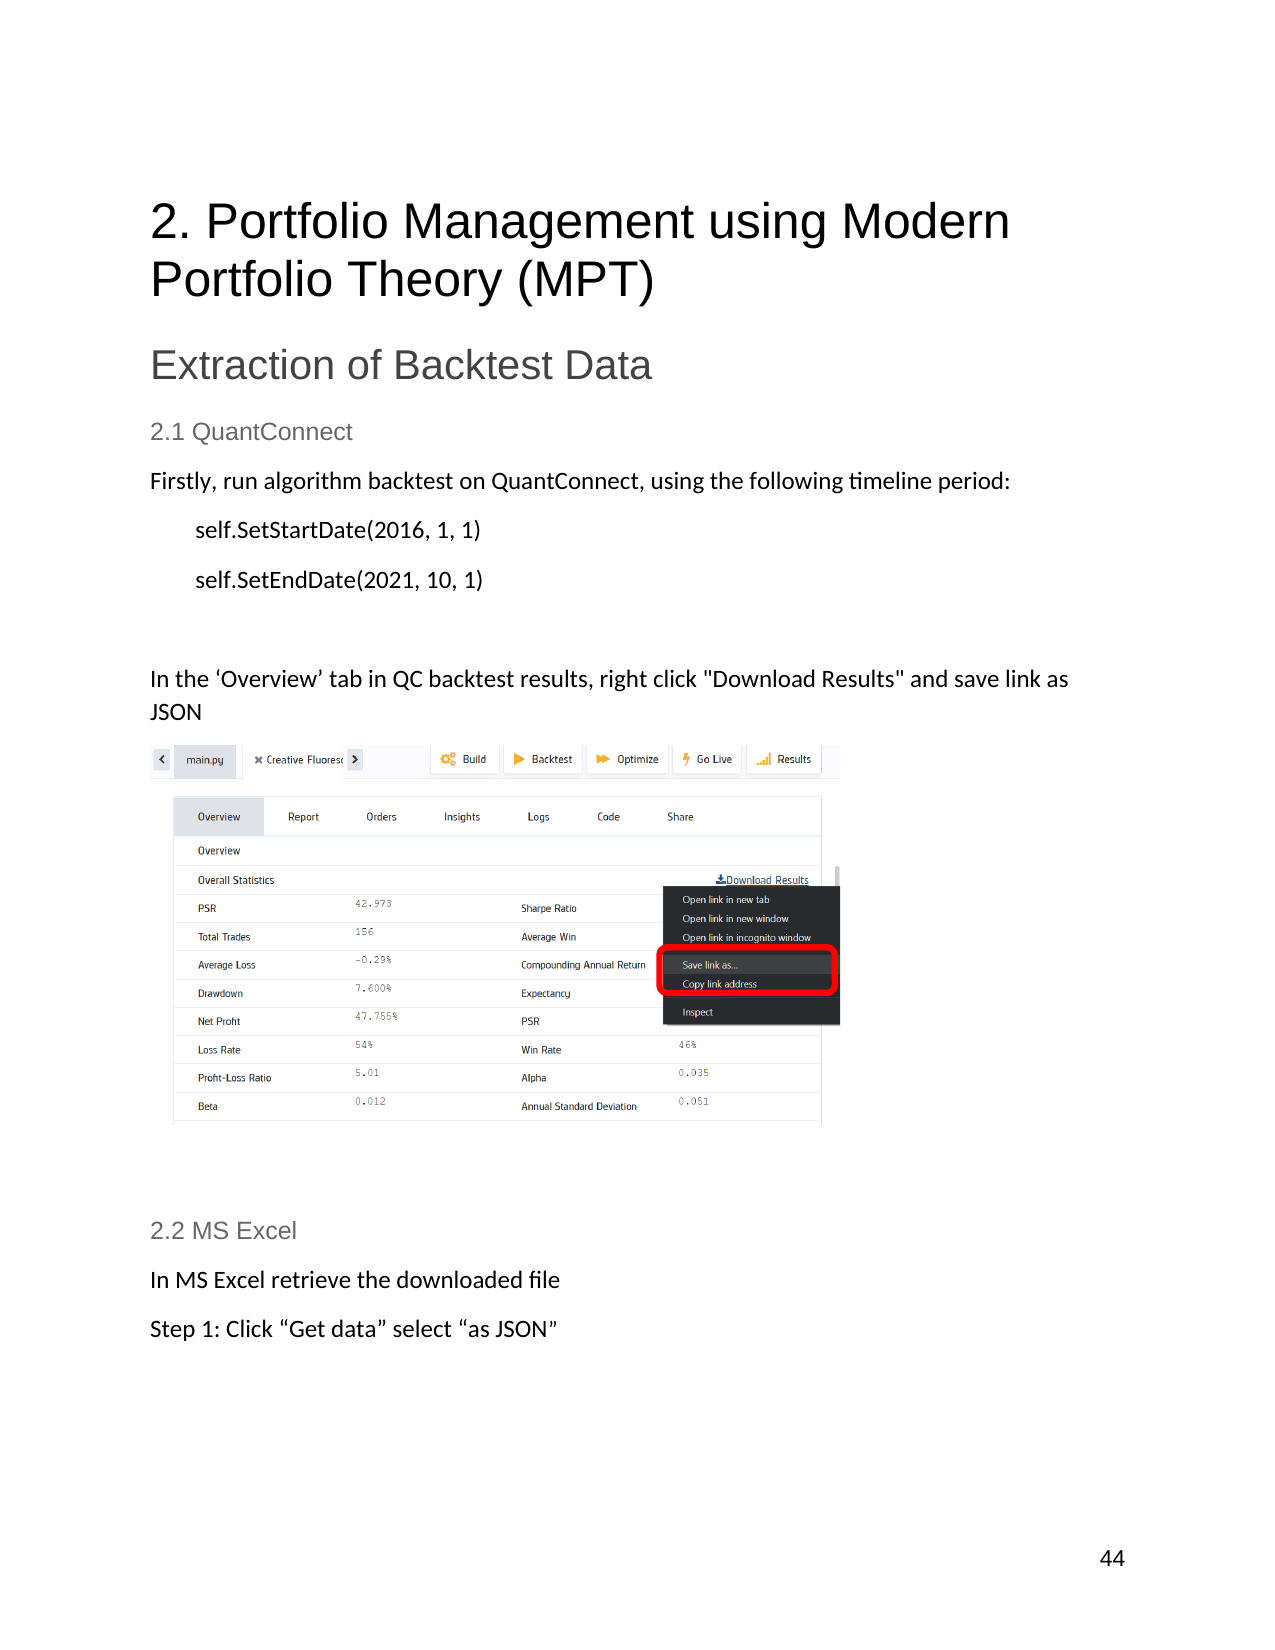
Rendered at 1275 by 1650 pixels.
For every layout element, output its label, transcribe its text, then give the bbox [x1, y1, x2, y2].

subtitle 2. Portfolio Management using Modern Portfolio Theory (MPT) [150, 192, 1125, 307]
text In MS Excel retrieve the downloaded file [150, 1264, 1125, 1294]
text self.SetStartDate(2016, 1, 1) [150, 514, 1125, 545]
subtitle Extraction of Backtest Data [150, 340, 1125, 388]
subtitle 2.2 MS Excel [150, 1216, 1125, 1245]
subtitle 2.1 QuantConnect [150, 417, 1125, 446]
picture [150, 745, 841, 1125]
text self.SetEndDate(2021, 10, 1) [150, 564, 1125, 594]
text Firstly, run algorithm backtest on QuantConnect, using the following timeline period: [150, 465, 1125, 495]
text Step 1: Click “Get data” select “as JSON” [150, 1313, 1125, 1344]
text In the ‘Overview’ tab in QC backtest results, right click "Download Results" and save link as JSON [150, 663, 1125, 727]
